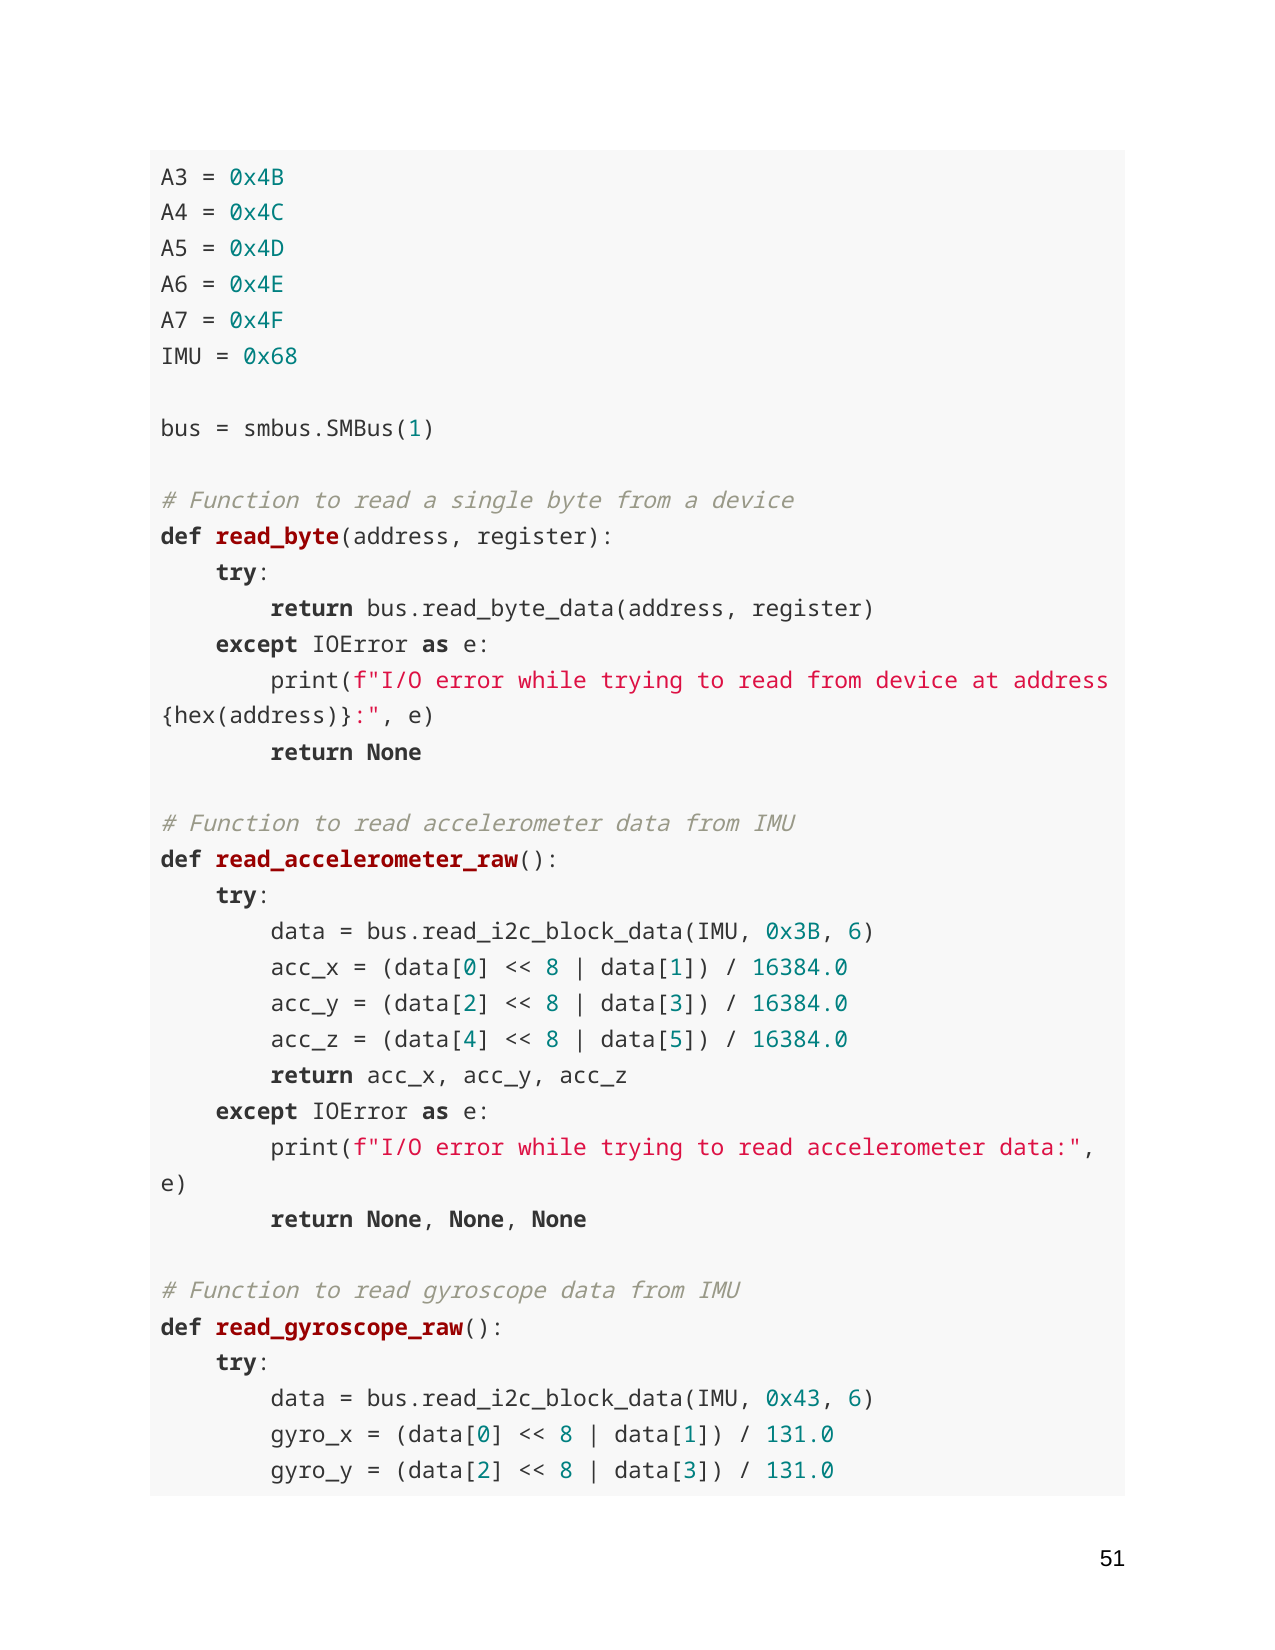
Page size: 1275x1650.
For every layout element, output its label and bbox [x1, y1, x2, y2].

table_header [150, 150, 1125, 1496]
